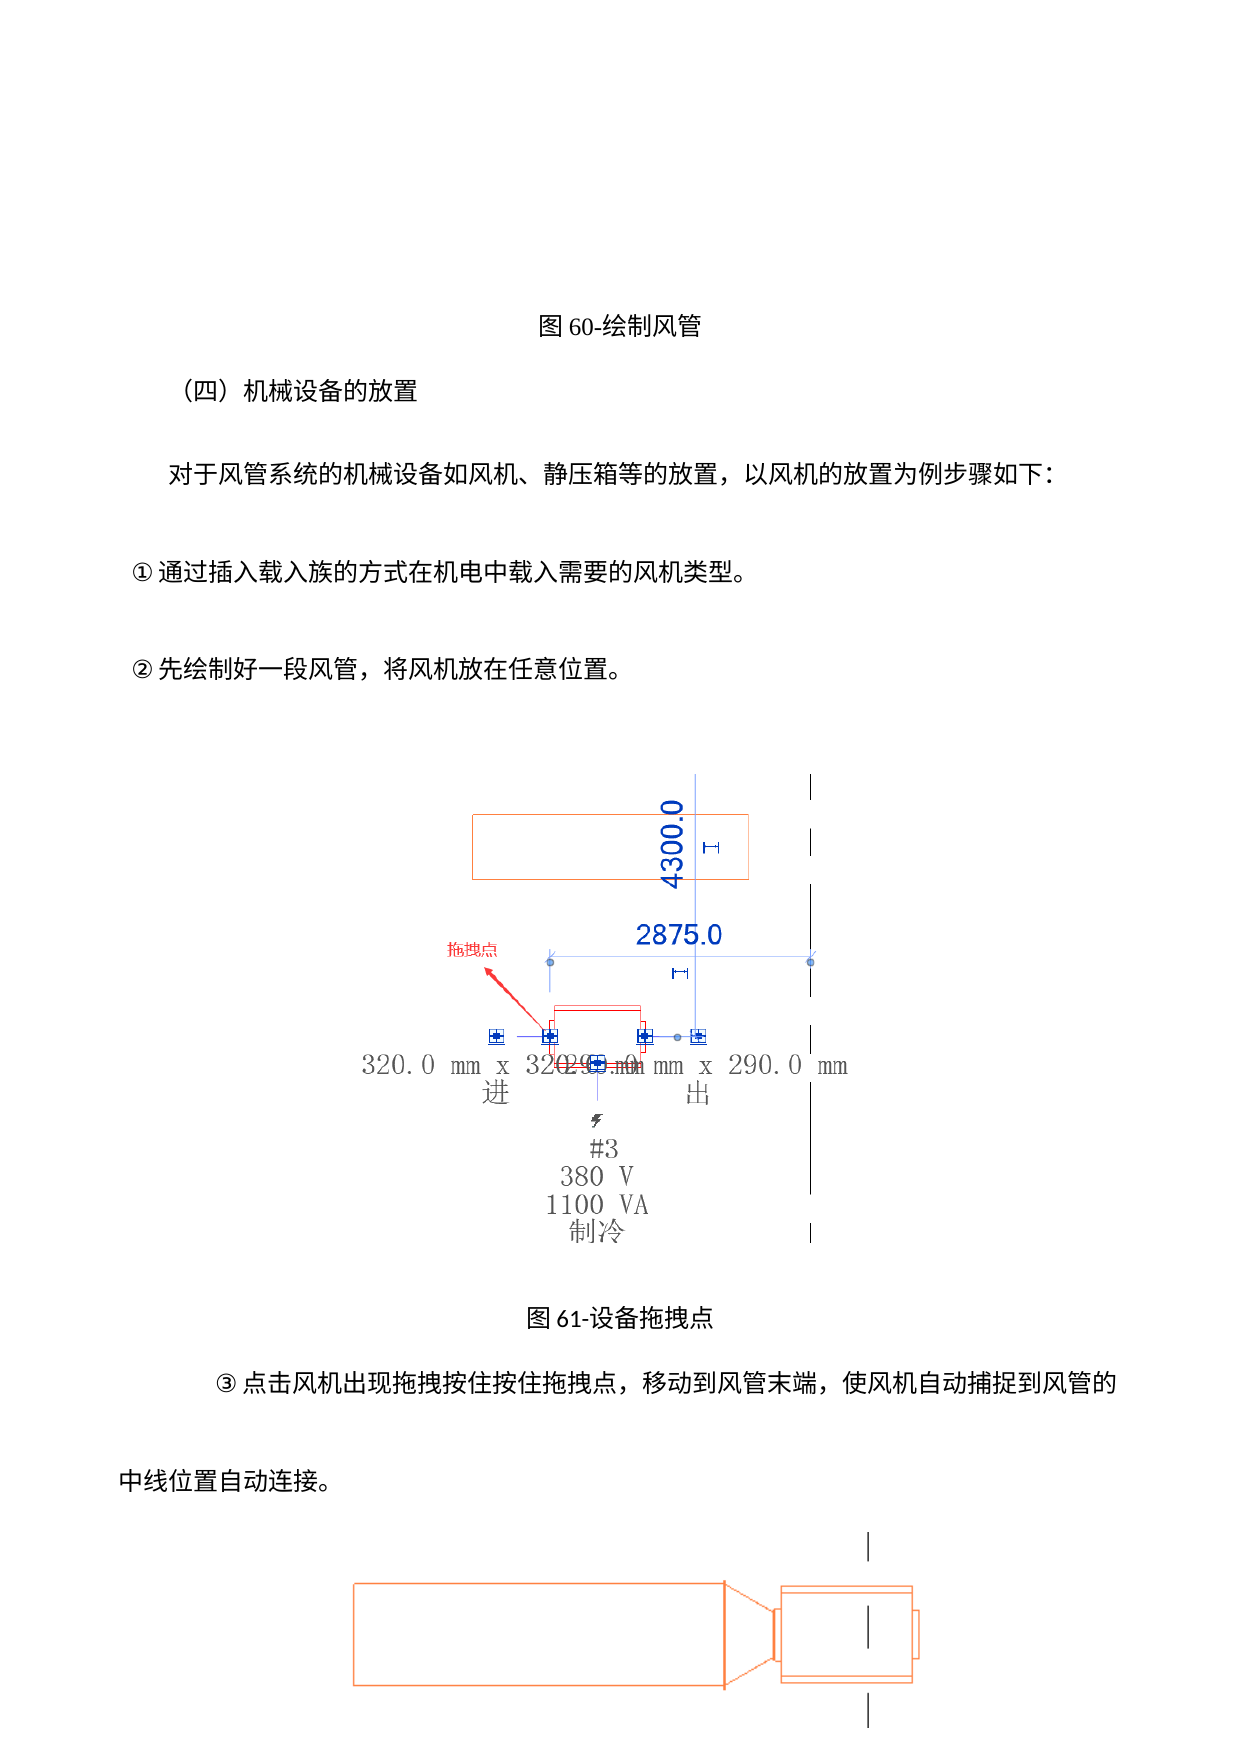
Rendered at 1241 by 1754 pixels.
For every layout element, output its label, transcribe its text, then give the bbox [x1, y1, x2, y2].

text 图61-设备拖拽点 [118, 1284, 1122, 1349]
text 图60-绘制风管 [118, 292, 1122, 357]
picture [285, 1532, 1016, 1728]
picture [360, 774, 878, 1243]
list 对于风管系统的机械设备如风机、静压箱等的放置，以风机的放置为例步骤如下： ①通过插入载入族的方式在机电中载入需要的风机类型。 ②先绘制好一段风管，将风机放在任意位置。 [118, 440, 1122, 700]
text （四）机械设备的放置 [118, 357, 1122, 422]
list ③点击风机出现拖拽按住按住拖拽点，移动到风管末端，使风机自动捕捉到风管的中线位置自动连接。 [118, 1349, 1122, 1512]
